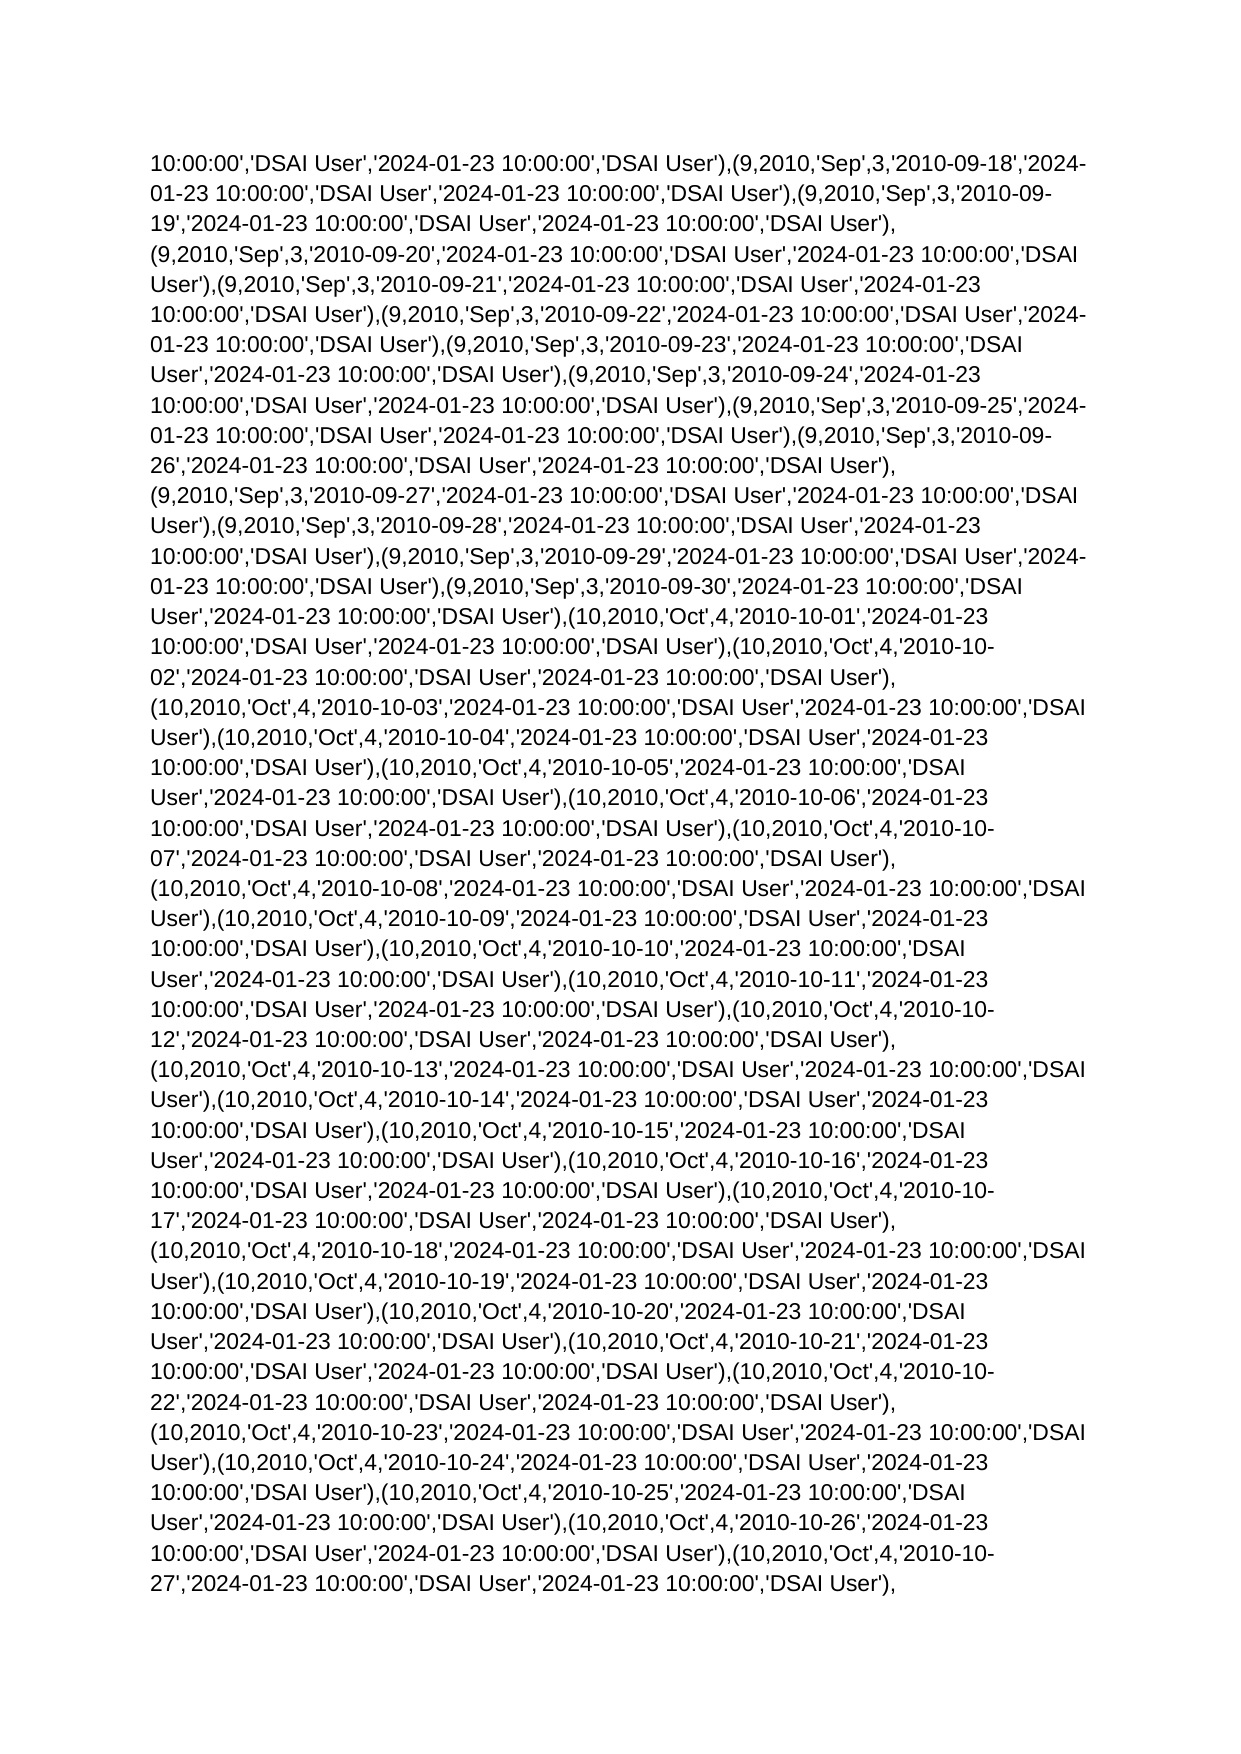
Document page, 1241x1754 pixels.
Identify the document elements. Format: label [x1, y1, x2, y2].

text [150, 150, 1090, 1596]
